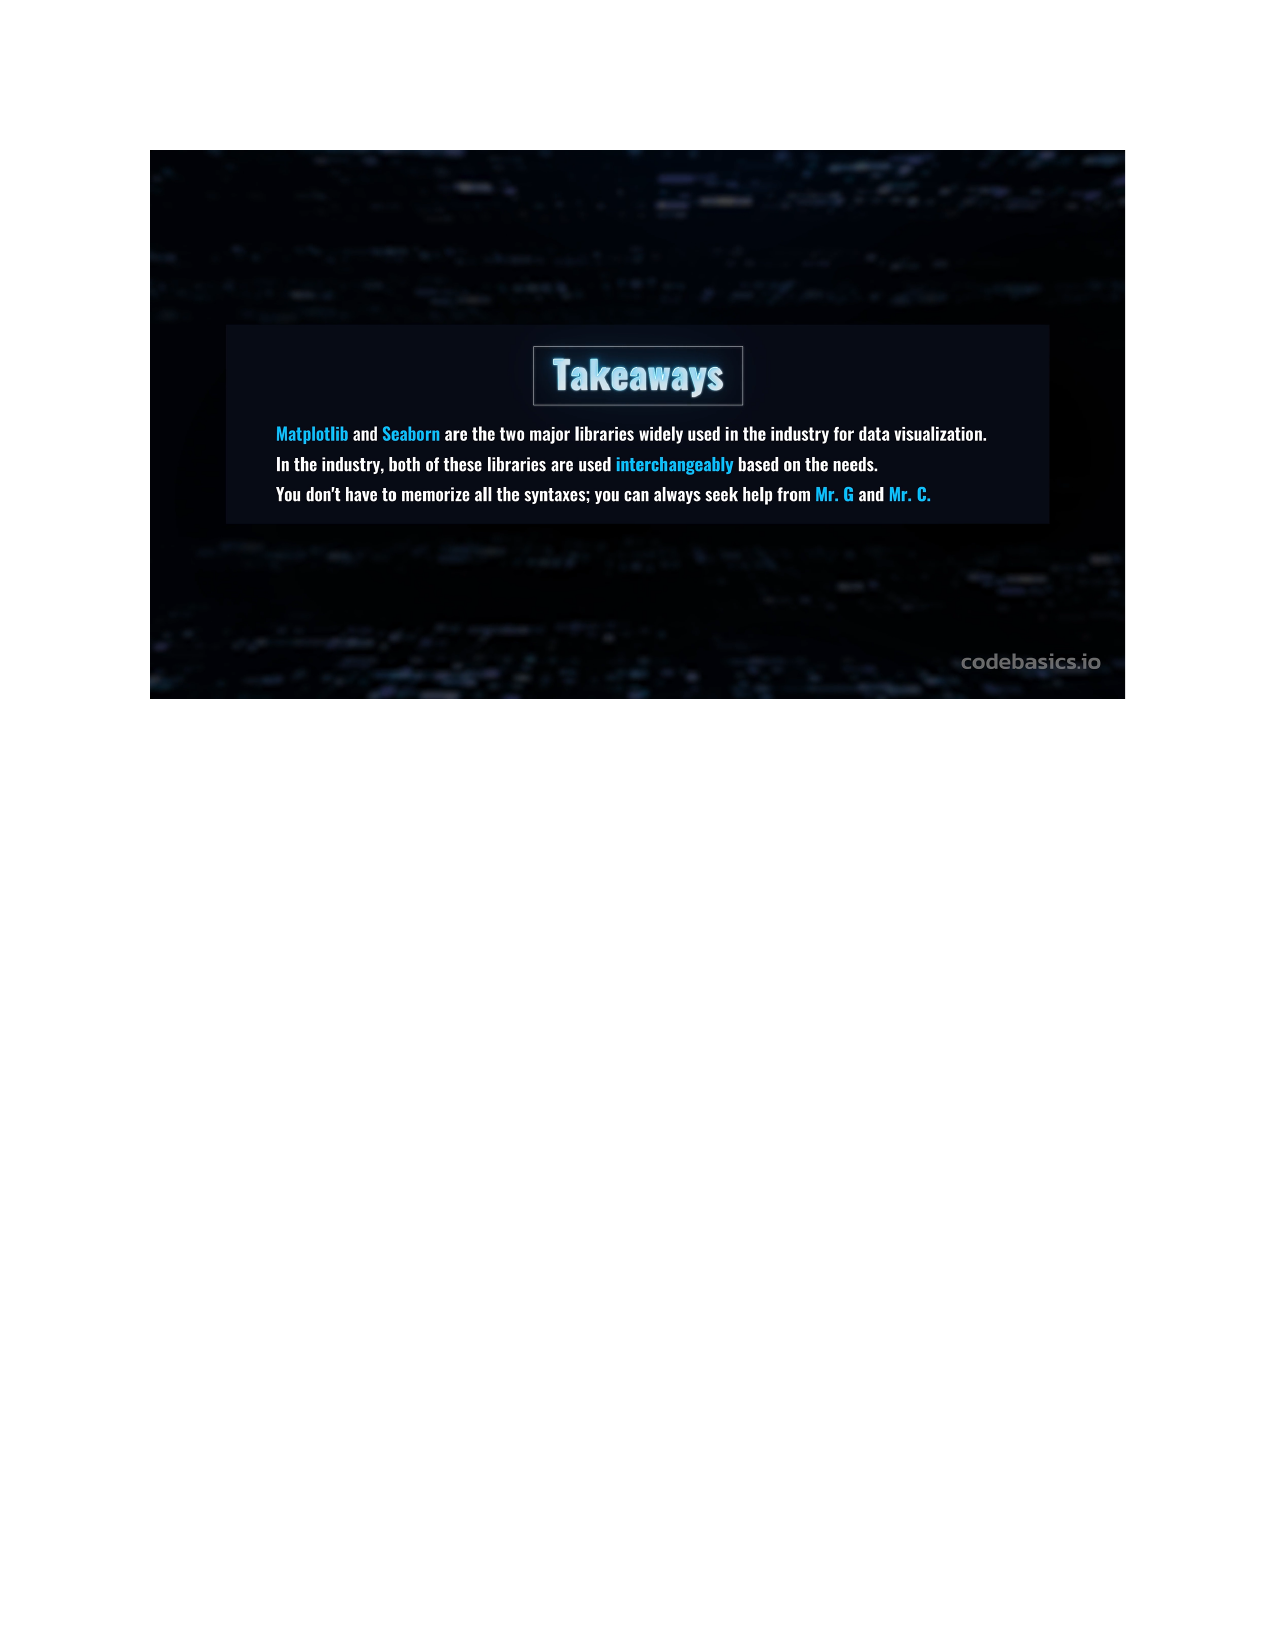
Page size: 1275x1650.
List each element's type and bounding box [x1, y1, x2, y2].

picture [150, 150, 1125, 699]
